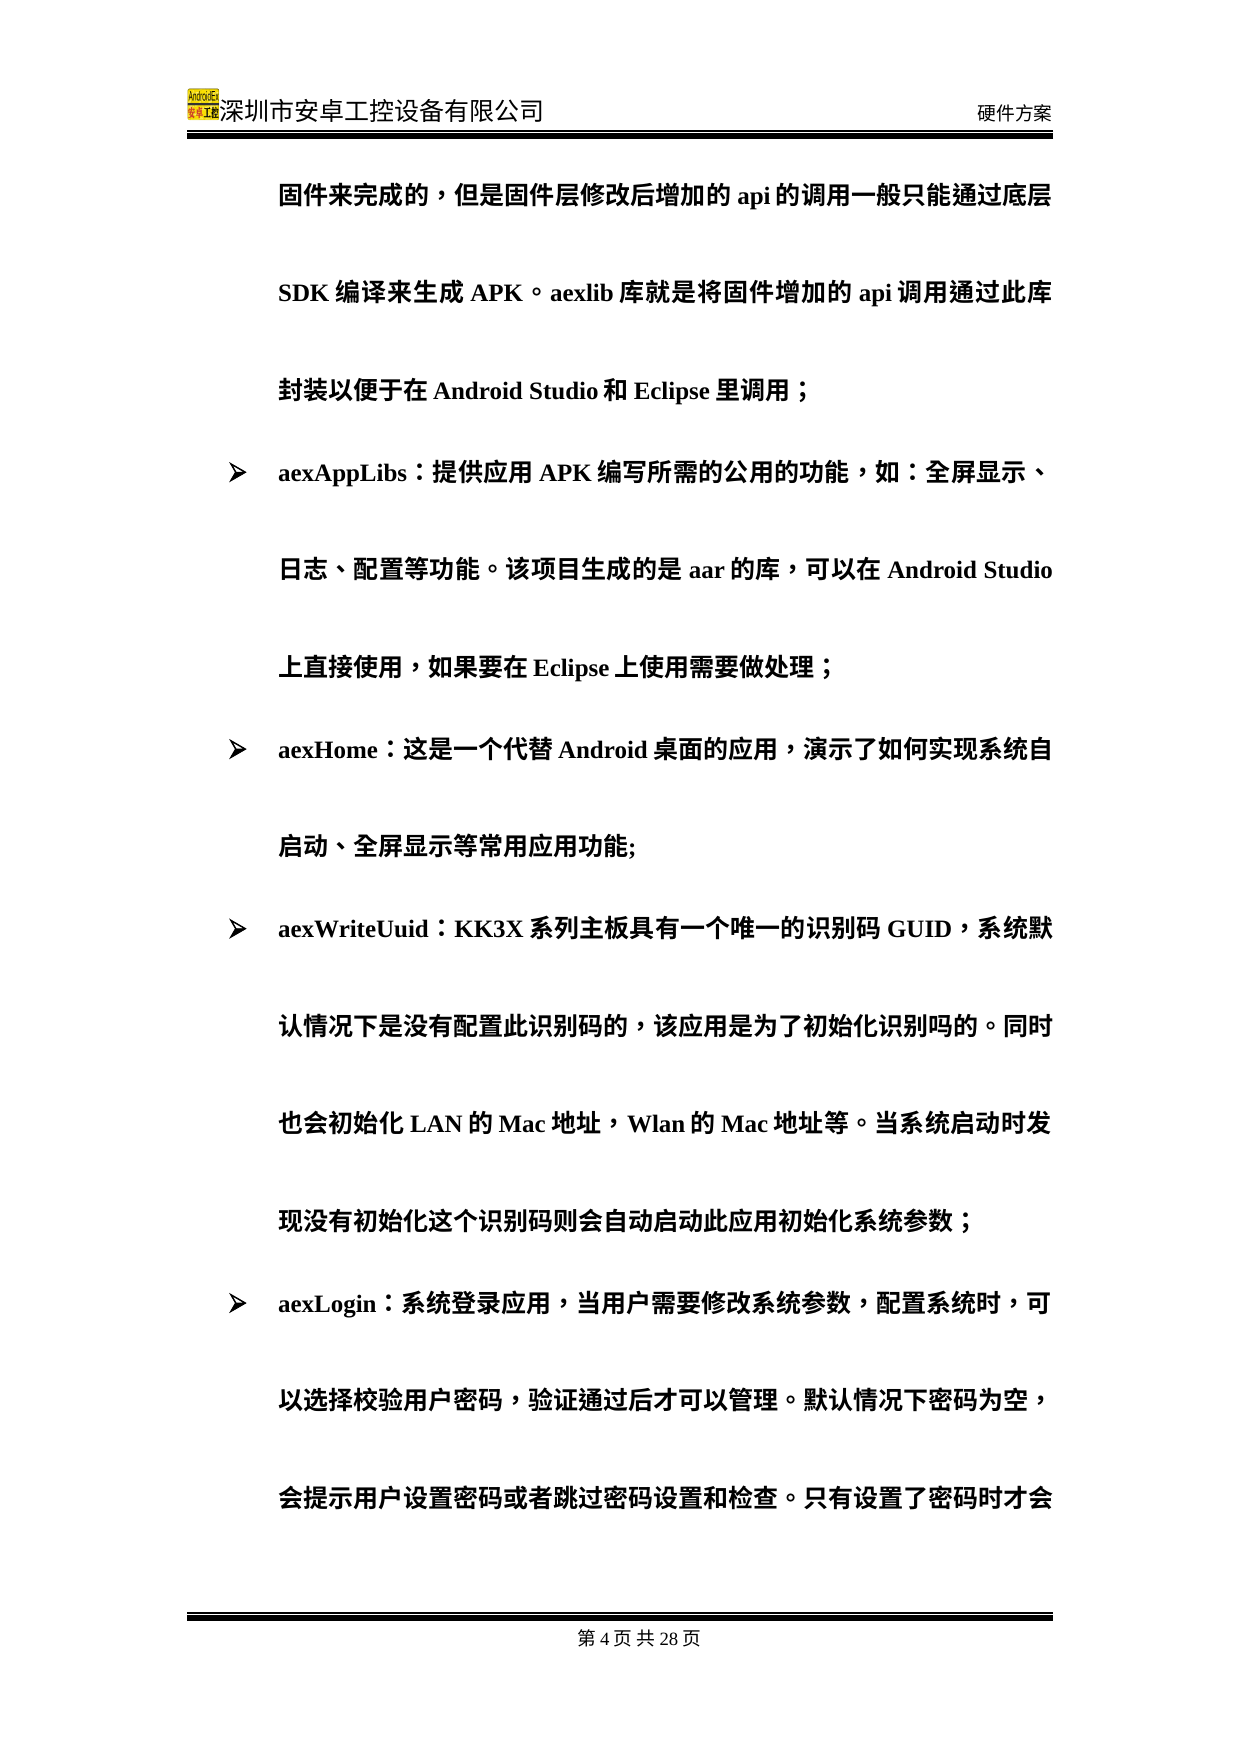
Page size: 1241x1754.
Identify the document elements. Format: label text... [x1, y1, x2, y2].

picture [187, 88, 220, 121]
list aexWriteUuid：KK3X系列主板具有一个唯一的识别码GUID，系统默认情况下是没有配置此识别码的，该应用是为了初始化识别吗的。同时也会初始化LAN的Mac地址，Wlan的Mac地址等。当系统启动时发现没有初始化这个识别码则会自动启动此应用初始化系统参数； [228, 895, 1053, 1253]
list aexAppLibs：提供应用APK编写所需的公用的功能，如：全屏显示、日志、配置等功能。该项目生成的是aar的库，可以在Android Studio上直接使用，如果要在Eclipse上使用需要做处理； [228, 439, 1053, 699]
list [228, 162, 1053, 422]
list aexHome：这是一个代替Android桌面的应用，演示了如何实现系统自启动、全屏显示等常用应用功能; [228, 716, 1053, 878]
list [228, 1270, 1053, 1530]
